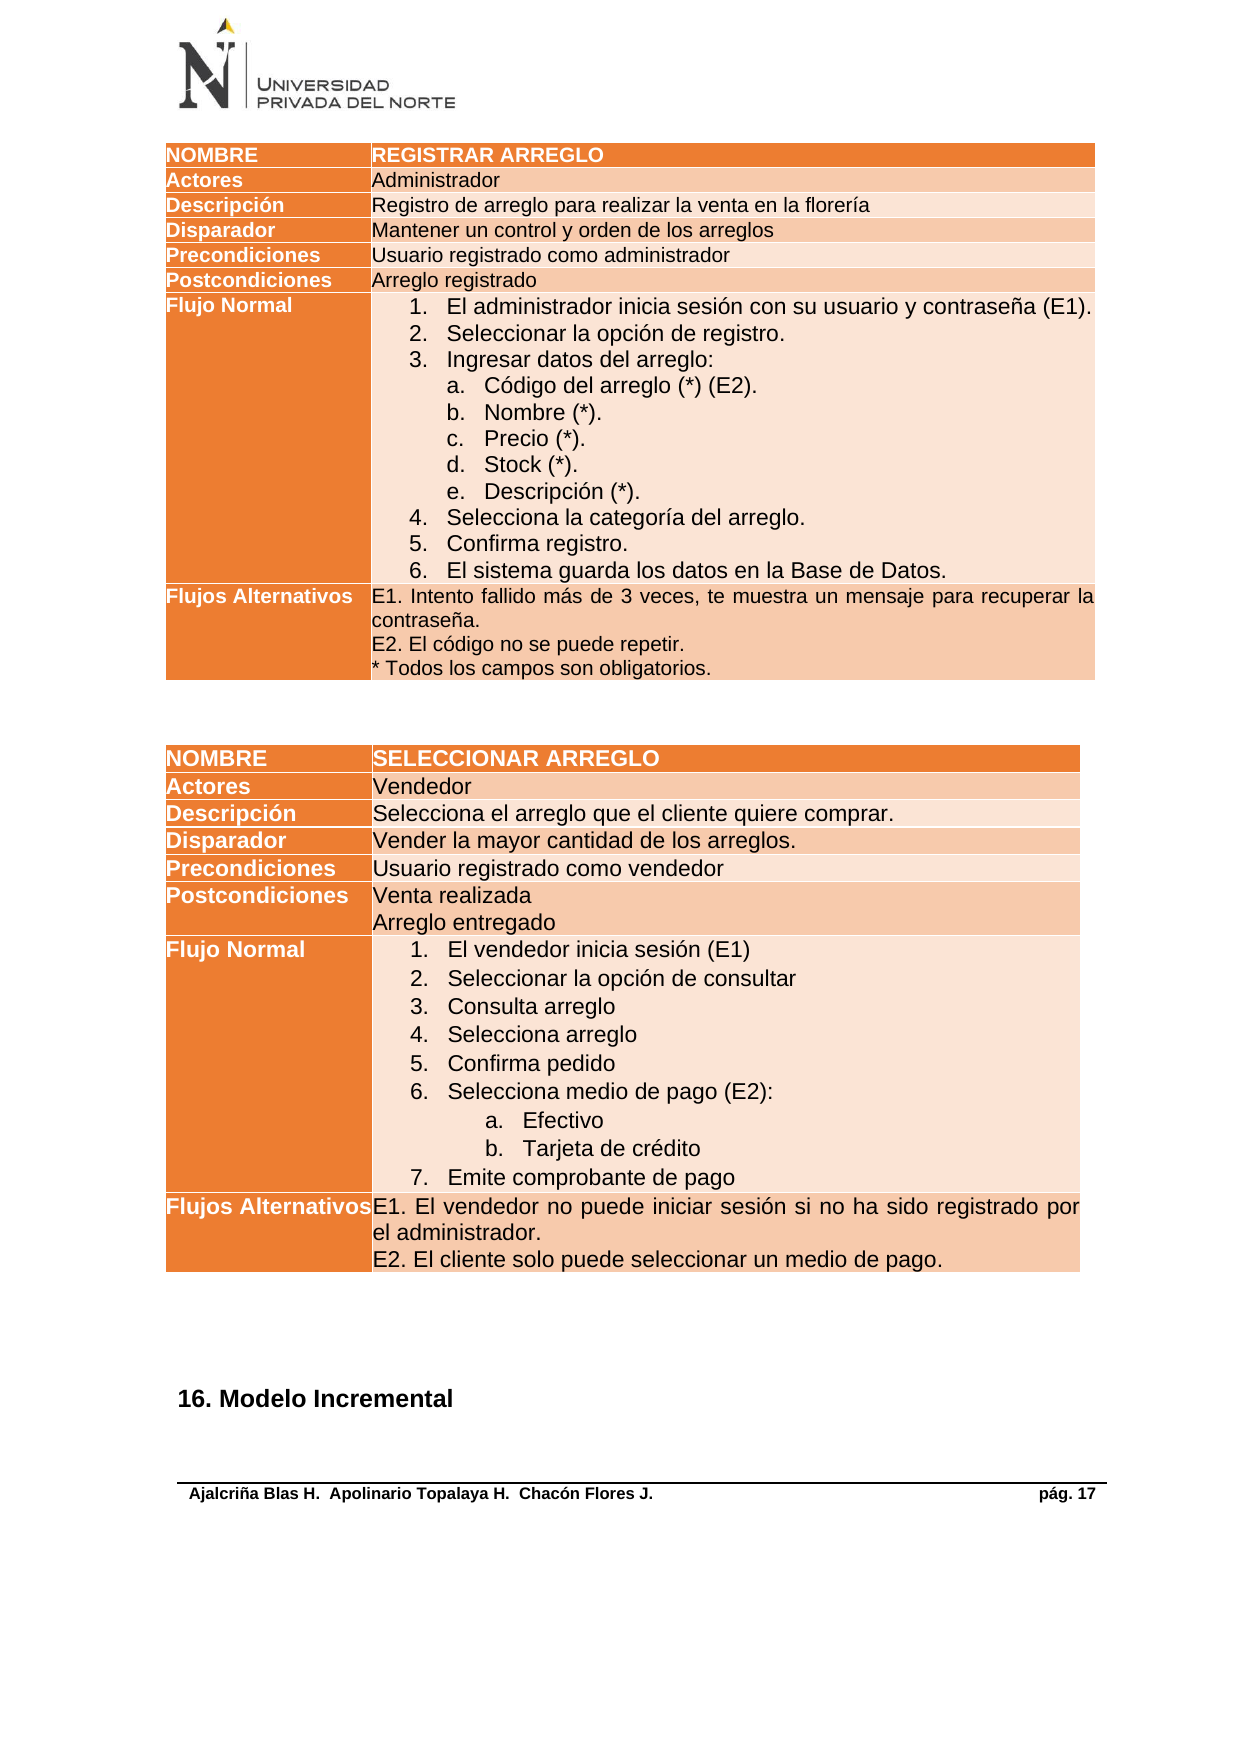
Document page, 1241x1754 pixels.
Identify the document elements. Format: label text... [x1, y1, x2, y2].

table_cell Flujo Normal [166, 293, 371, 583]
table_cell Actores [166, 773, 372, 799]
table_header NOMBRE [166, 745, 372, 772]
table_cell Venta realizada Arreglo entregado [373, 882, 1080, 935]
text 16. Modelo Incremental [177, 1384, 1092, 1413]
table_header SELECCIONAR ARREGLO [373, 745, 1080, 772]
table_cell Arreglo registrado [372, 268, 1095, 292]
table_cell Flujo Normal [166, 936, 372, 1192]
table_cell Descripción [166, 193, 371, 217]
table_cell Descripción [166, 800, 372, 826]
table_cell El administrador inicia sesión con su usuario y contraseña (E1). Seleccionar la opción de registro. Ingresar datos del arreglo: Código del arreglo (*) (E2). Nombre (*). Precio (*). Stock (*). Descripción (*). Selecciona la categoría del arreglo. Confirma registro. El sistema guarda los datos en la Base de Datos. [372, 293, 1095, 583]
table_header NOMBRE [166, 143, 371, 167]
table_cell Usuario registrado como administrador [372, 243, 1095, 267]
table_cell Postcondiciones [166, 268, 371, 292]
table_cell Vendedor [373, 773, 1080, 799]
table_cell El vendedor inicia sesión (E1) Seleccionar la opción de consultar Consulta arreglo Selecciona arreglo Confirma pedido Selecciona medio de pago (E2): Efectivo Tarjeta de crédito Emite comprobante de pago [373, 936, 1080, 1192]
table_cell Postcondiciones [166, 882, 372, 935]
table_cell Precondiciones [166, 855, 372, 881]
table_cell Disparador [166, 218, 371, 242]
picture [177, 15, 458, 111]
table_cell Vender la mayor cantidad de los arreglos. [373, 828, 1080, 854]
table_cell Flujos Alternativos [166, 584, 371, 680]
table_cell Usuario registrado como vendedor [373, 855, 1080, 881]
table_cell Disparador [166, 828, 372, 854]
table_cell Registro de arreglo para realizar la venta en la florería [372, 193, 1095, 217]
table_cell Mantener un control y orden de los arreglos [372, 218, 1095, 242]
table_cell Precondiciones [166, 243, 371, 267]
table_cell E1. Intento fallido más de 3 veces, te muestra un mensaje para recuperar la contraseña. E2. El código no se puede repetir. * Todos los campos son obligatorios. [372, 584, 1095, 680]
table_cell Flujos Alternativos [166, 1193, 372, 1272]
table_cell Actores [166, 168, 371, 192]
table_header REGISTRAR ARREGLO [372, 143, 1095, 167]
table_cell E1. El vendedor no puede iniciar sesión si no ha sido registrado por el administrador. E2. El cliente solo puede seleccionar un medio de pago. [373, 1193, 1080, 1272]
table_cell Selecciona el arreglo que el cliente quiere comprar. [373, 800, 1080, 826]
table_cell Administrador [372, 168, 1095, 192]
